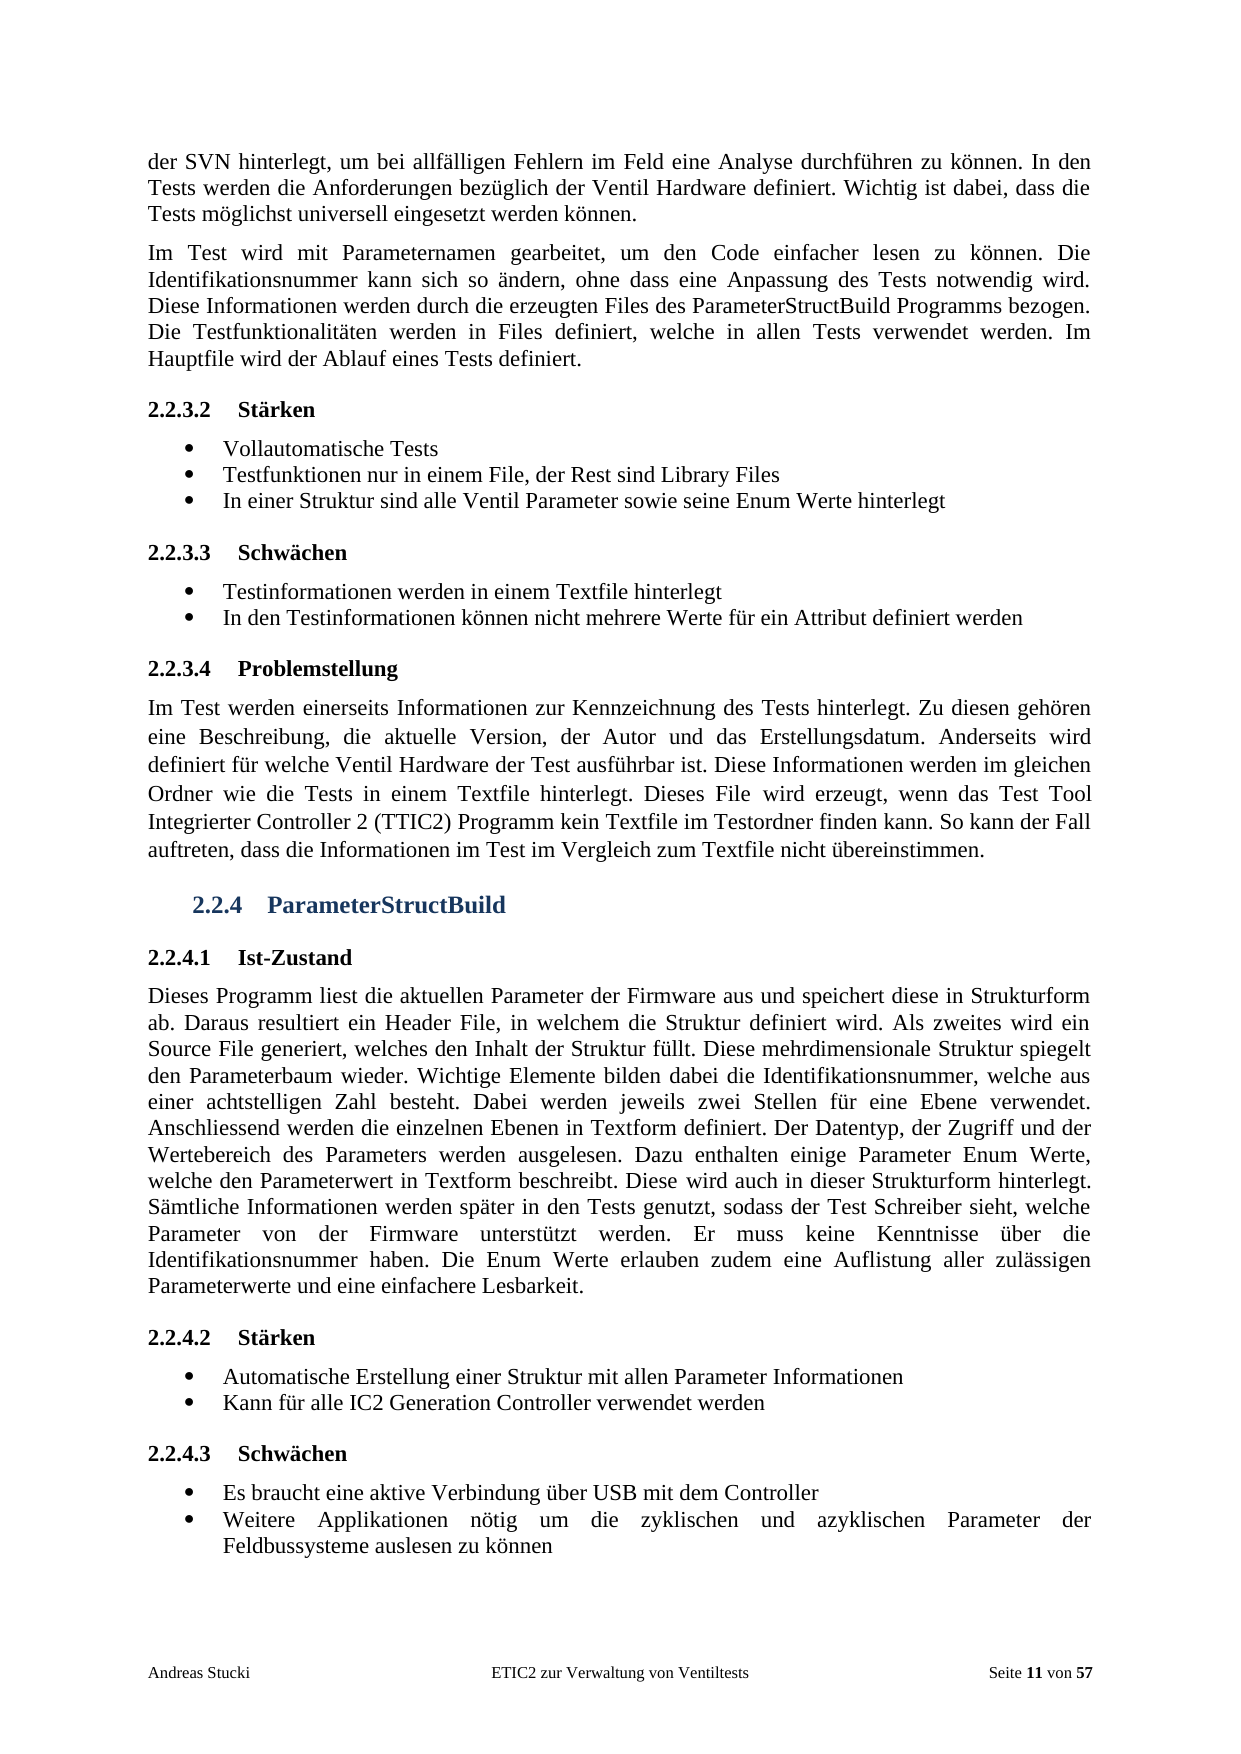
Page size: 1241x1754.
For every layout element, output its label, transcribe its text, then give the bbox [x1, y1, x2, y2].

list Automatische Erstellung einer Struktur mit allen Parameter Informationen [185, 1363, 1092, 1389]
list Vollautomatische Tests [185, 435, 1092, 461]
list Es braucht eine aktive Verbindung über USB mit dem Controller [185, 1479, 1092, 1506]
list In den Testinformationen können nicht mehrere Werte für ein Attribut definiert werden [185, 604, 1092, 631]
list Testinformationen werden in einem Textfile hinterlegt [185, 578, 1092, 604]
list In einer Struktur sind alle Ventil Parameter sowie seine Enum Werte hinterlegt [185, 488, 1092, 514]
subtitle Ist-Zustand [148, 944, 1092, 970]
text Im Test wird mit Parameternamen gearbeitet, um den Code einfacher lesen zu können. Die Identifikationsnummer kann sich so ändern, ohne dass eine Anpassung des Tests notwendig wird. Diese Informationen werden durch die erzeugten Files des ParameterStructBuild Programms bezogen. Die Testfunktionalitäten werden in Files definiert, welche in allen Tests verwendet werden. Im Hauptfile wird der Ablauf eines Tests definiert. [148, 239, 1092, 371]
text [148, 148, 1092, 227]
subtitle ParameterStructBuild [192, 890, 1092, 919]
list Kann für alle IC2 Generation Controller verwendet werden [185, 1389, 1092, 1415]
text Im Test werden einerseits Informationen zur Kennzeichnung des Tests hinterlegt. Zu diesen gehören eine Beschreibung, die aktuelle Version, der Autor und das Erstellungsdatum. Anderseits wird definiert für welche Ventil Hardware der Test ausführbar ist. Diese Informationen werden im gleichen Ordner wie die Tests in einem Textfile hinterlegt. Dieses File wird erzeugt, wenn das Test Tool Integrierter Controller 2 (TTIC2) Programm kein Textfile im Testordner finden kann. So kann der Fall auftreten, dass die Informationen im Test im Vergleich zum Textfile nicht übereinstimmen. [148, 694, 1092, 863]
text Dieses Programm liest die aktuellen Parameter der Firmware aus und speichert diese in Strukturform ab. Daraus resultiert ein Header File, in welchem die Struktur definiert wird. Als zweites wird ein Source File generiert, welches den Inhalt der Struktur füllt. Diese mehrdimensionale Struktur spiegelt den Parameterbaum wieder. Wichtige Elemente bilden dabei die Identifikationsnummer, welche aus einer achtstelligen Zahl besteht. Dabei werden jeweils zwei Stellen für eine Ebene verwendet. Anschliessend werden die einzelnen Ebenen in Textform definiert. Der Datentyp, der Zugriff und der Wertebereich des Parameters werden ausgelesen. Dazu enthalten einige Parameter Enum Werte, welche den Parameterwert in Textform beschreibt. Diese wird auch in dieser Strukturform hinterlegt. Sämtliche Informationen werden später in den Tests genutzt, sodass der Test Schreiber sieht, welche Parameter von der Firmware unterstützt werden. Er muss keine Kenntnisse über die Identifikationsnummer haben. Die Enum Werte erlauben zudem eine Auflistung aller zulässigen Parameterwerte und eine einfachere Lesbarkeit. [148, 983, 1092, 1299]
subtitle Stärken [148, 1324, 1092, 1350]
subtitle Stärken [148, 396, 1092, 422]
subtitle Schwächen [148, 1440, 1092, 1467]
list Testfunktionen nur in einem File, der Rest sind Library Files [185, 461, 1092, 488]
subtitle Problemstellung [148, 656, 1092, 682]
subtitle Schwächen [148, 539, 1092, 565]
list Weitere Applikationen nötig um die zyklischen und azyklischen Parameter der Feldbussysteme auslesen zu können [185, 1506, 1092, 1558]
